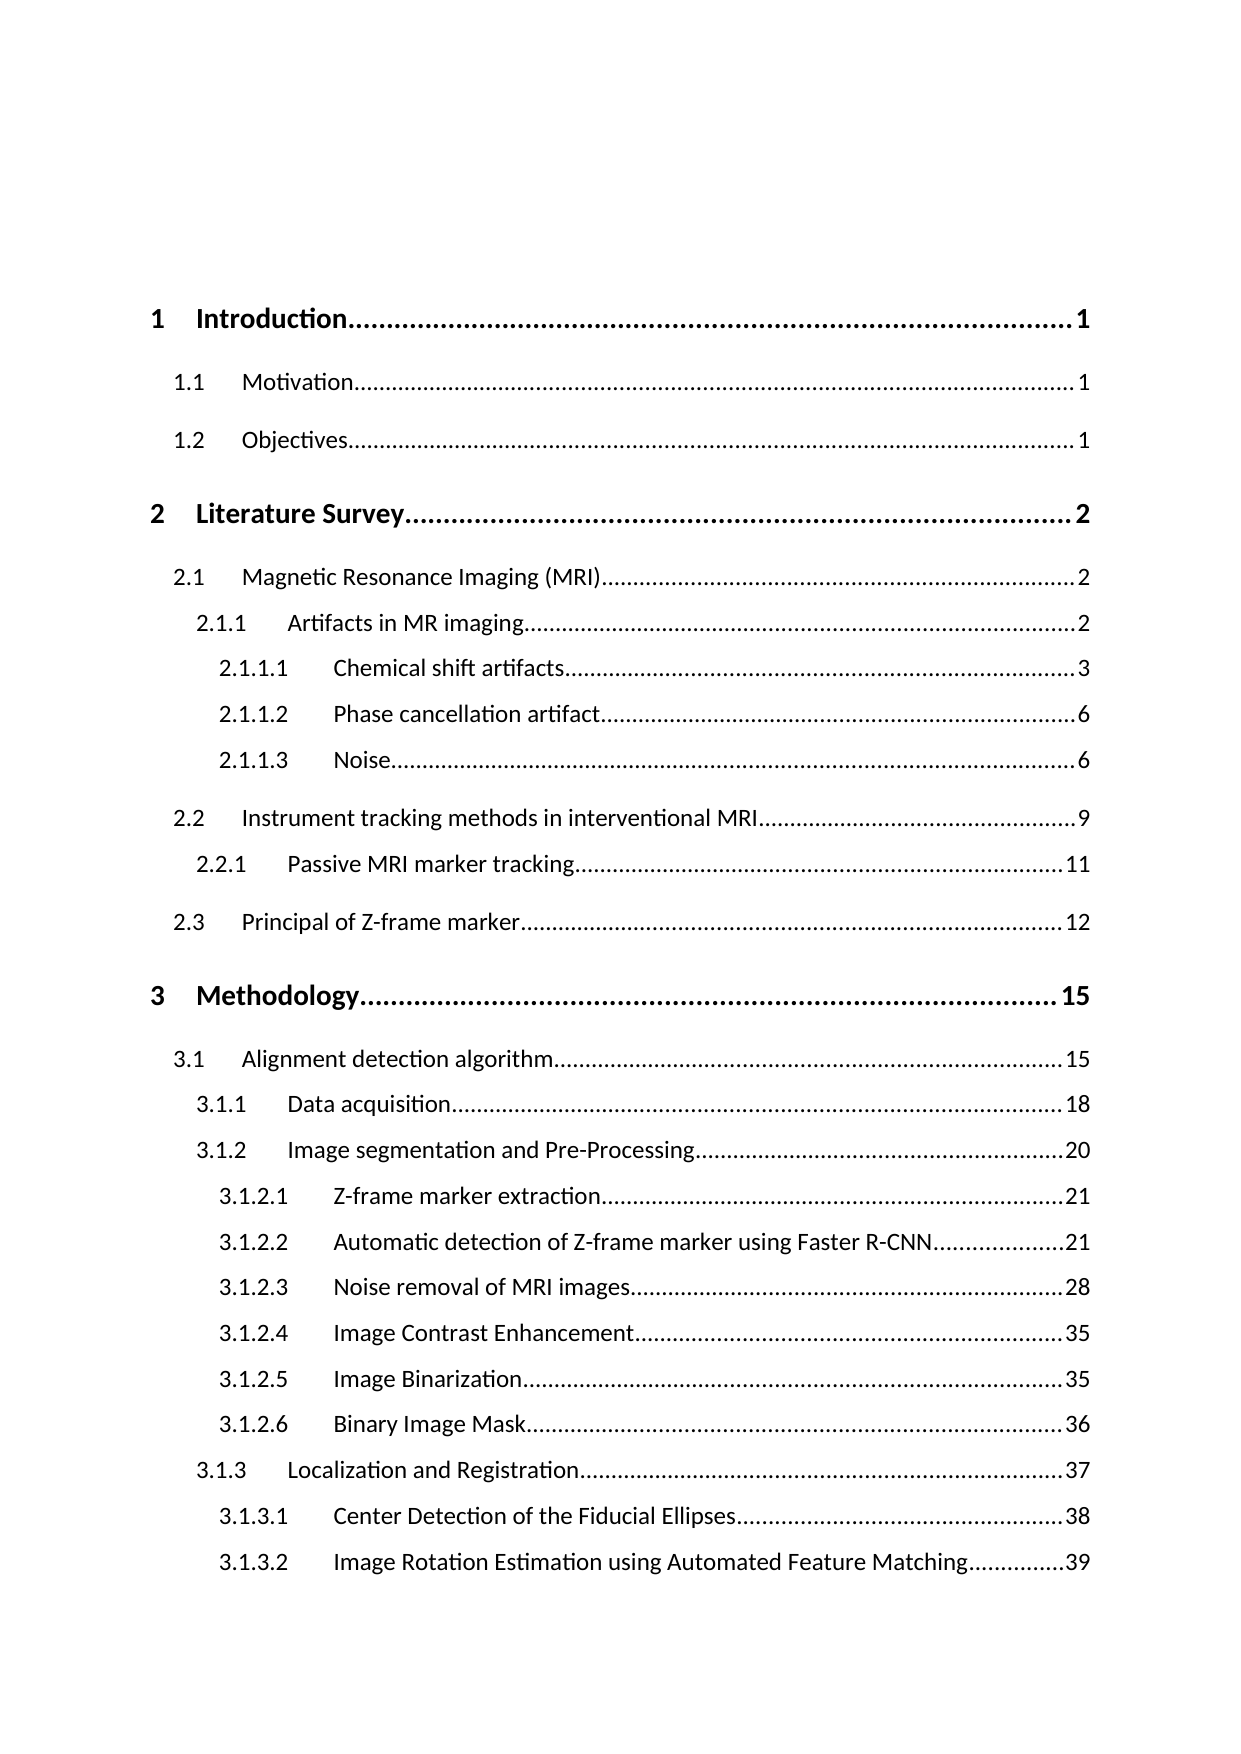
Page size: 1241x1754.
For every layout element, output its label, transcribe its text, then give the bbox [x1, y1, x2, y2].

text 2.3 Principal of Z-frame marker 12 [173, 906, 1090, 937]
text 2.2.1 Passive MRI marker tracking 11 [196, 848, 1090, 878]
text 1 Introduction 1 [150, 300, 1090, 336]
text 3.1.2.1 Z-frame marker extraction 21 [219, 1180, 1090, 1211]
text 2 Literature Survey 2 [150, 495, 1090, 531]
text 2.1.1 Artifacts in MR imaging 2 [196, 607, 1090, 637]
text 3.1 Alignment detection algorithm 15 [173, 1043, 1090, 1073]
text 3 Methodology 15 [150, 977, 1090, 1012]
text 2.2 Instrument tracking methods in interventional MRI 9 [173, 802, 1090, 833]
text 3.1.2.3 Noise removal of MRI images 28 [219, 1271, 1090, 1302]
text 3.1.3.2 Image Rotation Estimation using Automated Feature Matching 39 [219, 1546, 1090, 1576]
text 1.1 Motivation 1 [173, 366, 1090, 397]
text 2.1.1.2 Phase cancellation artifact 6 [219, 698, 1090, 729]
text 2.1.1.3 Noise 6 [219, 744, 1090, 774]
text 3.1.2.2 Automatic detection of Z-frame marker using Faster R-CNN 21 [219, 1226, 1090, 1256]
text 3.1.2.4 Image Contrast Enhancement 35 [219, 1317, 1090, 1348]
text 3.1.3 Localization and Registration 37 [196, 1454, 1090, 1485]
text 3.1.3.1 Center Detection of the Fiducial Ellipses 38 [219, 1500, 1090, 1531]
text 3.1.2.6 Binary Image Mask 36 [219, 1409, 1090, 1439]
text 3.1.2.5 Image Binarization 35 [219, 1363, 1090, 1393]
text 2.1.1.1 Chemical shift artifacts 3 [219, 652, 1090, 683]
text 1.2 Objectives 1 [173, 424, 1090, 455]
text 3.1.1 Data acquisition 18 [196, 1088, 1090, 1119]
text 3.1.2 Image segmentation and Pre-Processing 20 [196, 1134, 1090, 1165]
text 2.1 Magnetic Resonance Imaging (MRI) 2 [173, 561, 1090, 592]
